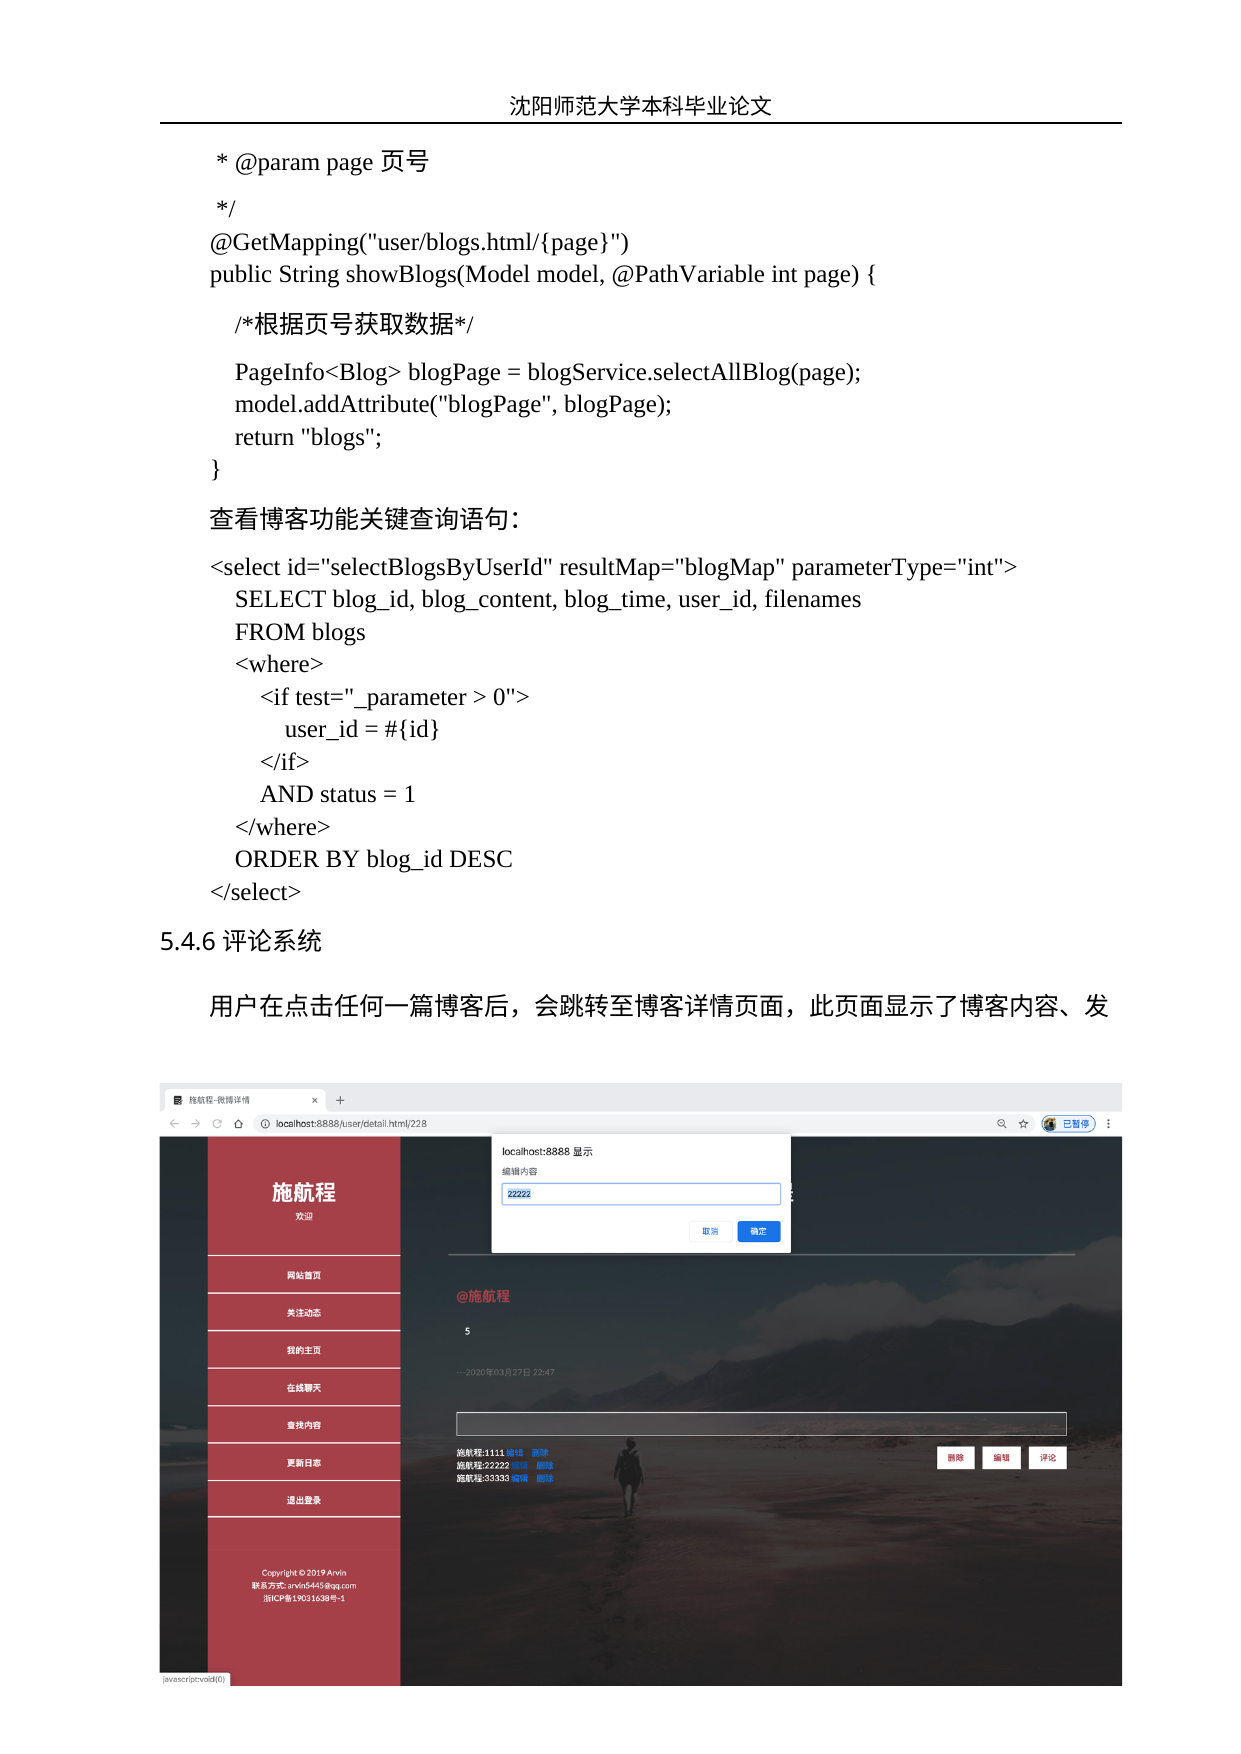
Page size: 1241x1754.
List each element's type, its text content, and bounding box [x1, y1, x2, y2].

text PageInfo<Blog> blogPage = blogService.selectAllBlog(page); [159, 355, 1122, 387]
text </where> [159, 810, 1122, 842]
text FROM blogs [159, 615, 1122, 647]
text ORDER BY blog_id DESC [159, 842, 1122, 875]
text </if> [159, 745, 1122, 777]
text * @param page 页号 [159, 127, 1122, 192]
text </select> [159, 875, 1122, 907]
text /*根据页号获取数据*/ [159, 290, 1122, 355]
picture [159, 1083, 1123, 1686]
text 查看博客功能关键查询语句： [159, 485, 1122, 550]
text <if test="_parameter > 0"> [159, 680, 1122, 712]
text <select id="selectBlogsByUserId" resultMap="blogMap" parameterType="int"> [159, 550, 1122, 582]
text return "blogs"; [159, 420, 1122, 452]
text model.addAttribute("blogPage", blogPage); [159, 387, 1122, 420]
text user_id = #{id} [159, 712, 1122, 745]
text public String showBlogs(Model model, @PathVariable int page) { [159, 257, 1122, 290]
text AND status = 1 [159, 777, 1122, 810]
text @GetMapping("user/blogs.html/{page}") [159, 225, 1122, 257]
subtitle 5.4.6 评论系统 [159, 907, 1122, 972]
text SELECT blog_id, blog_content, blog_time, user_id, filenames [159, 582, 1122, 615]
text } [159, 452, 1122, 485]
text */ [159, 192, 1122, 225]
text 用户在点击任何一篇博客后，会跳转至博客详情页面，此页面显示了博客内容、发布者、发布时间、以及所有用户对它的评论。评论系统界面如下图所示。 [159, 972, 1122, 1037]
text <where> [159, 647, 1122, 680]
